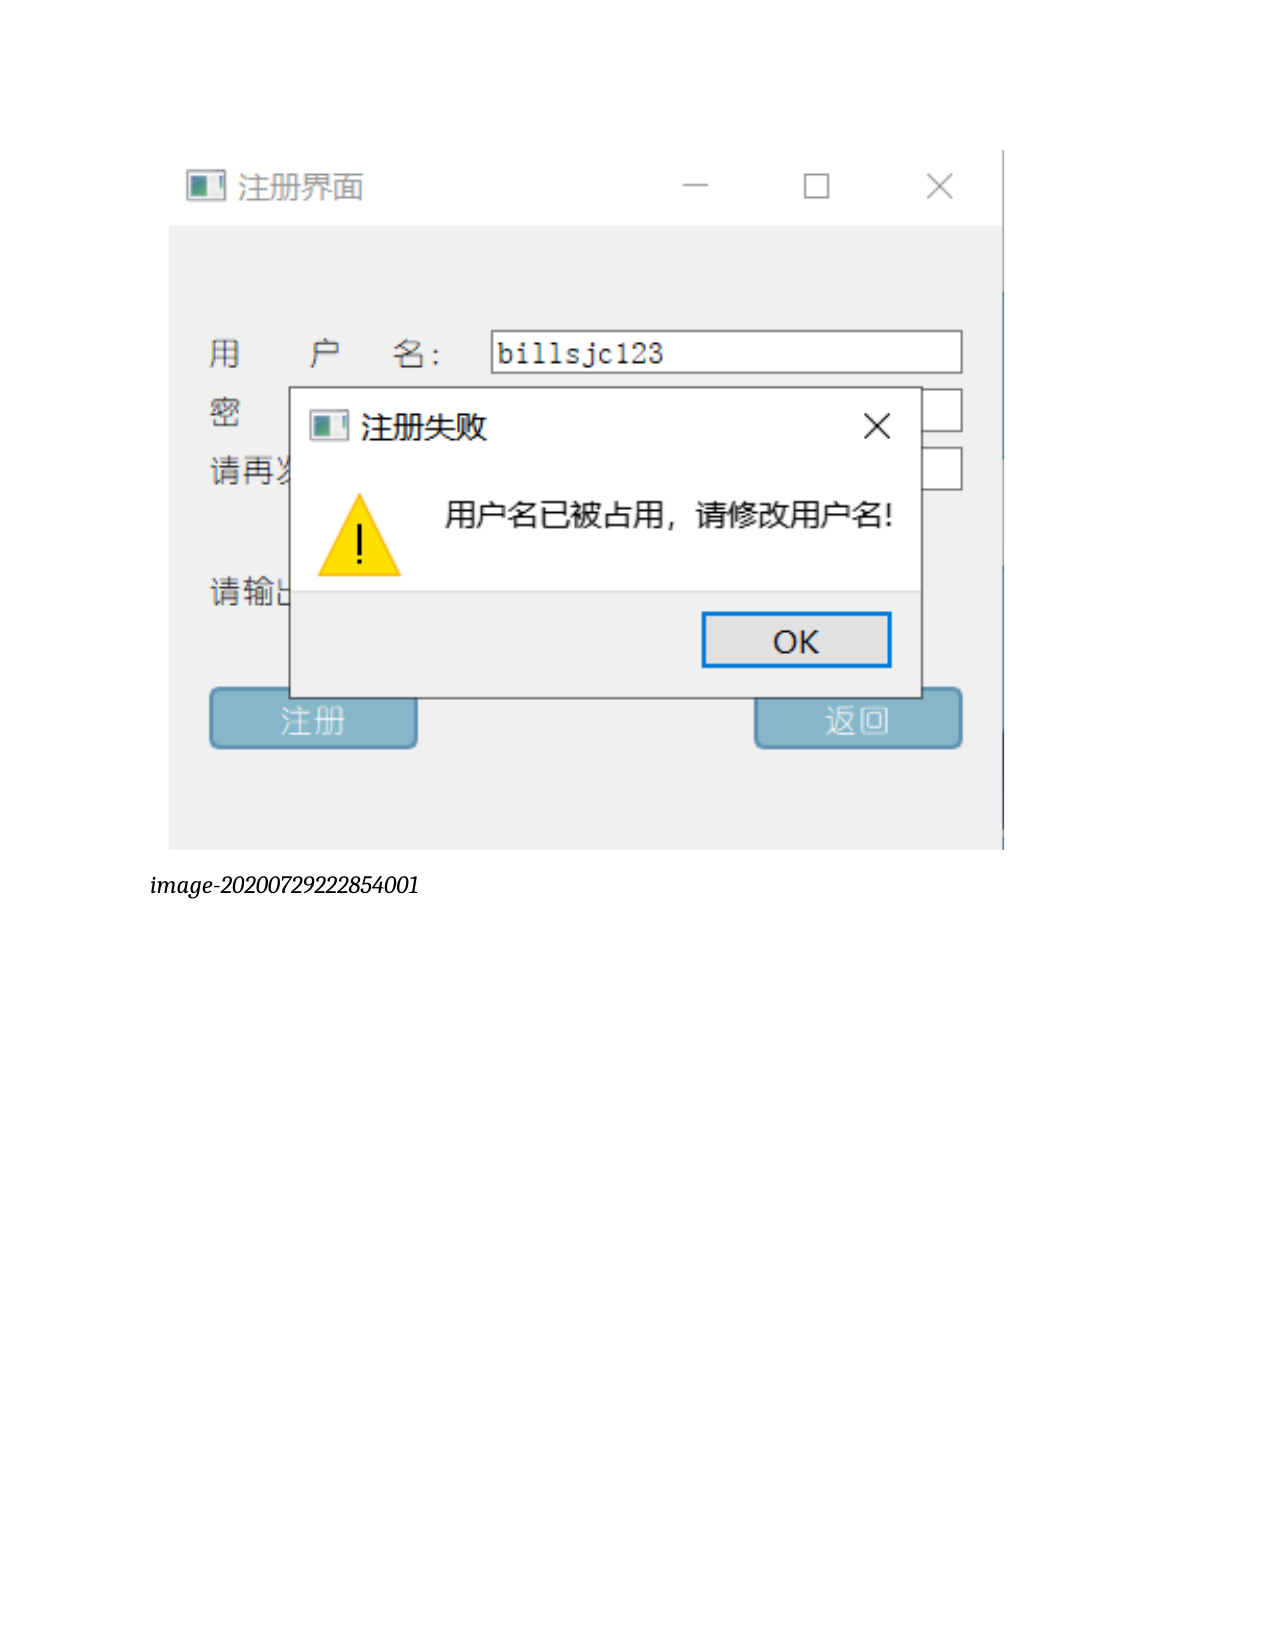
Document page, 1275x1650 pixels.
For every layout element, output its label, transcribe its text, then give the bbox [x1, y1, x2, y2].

text image-20200729222854001 [150, 871, 1125, 899]
picture [168, 150, 1005, 850]
